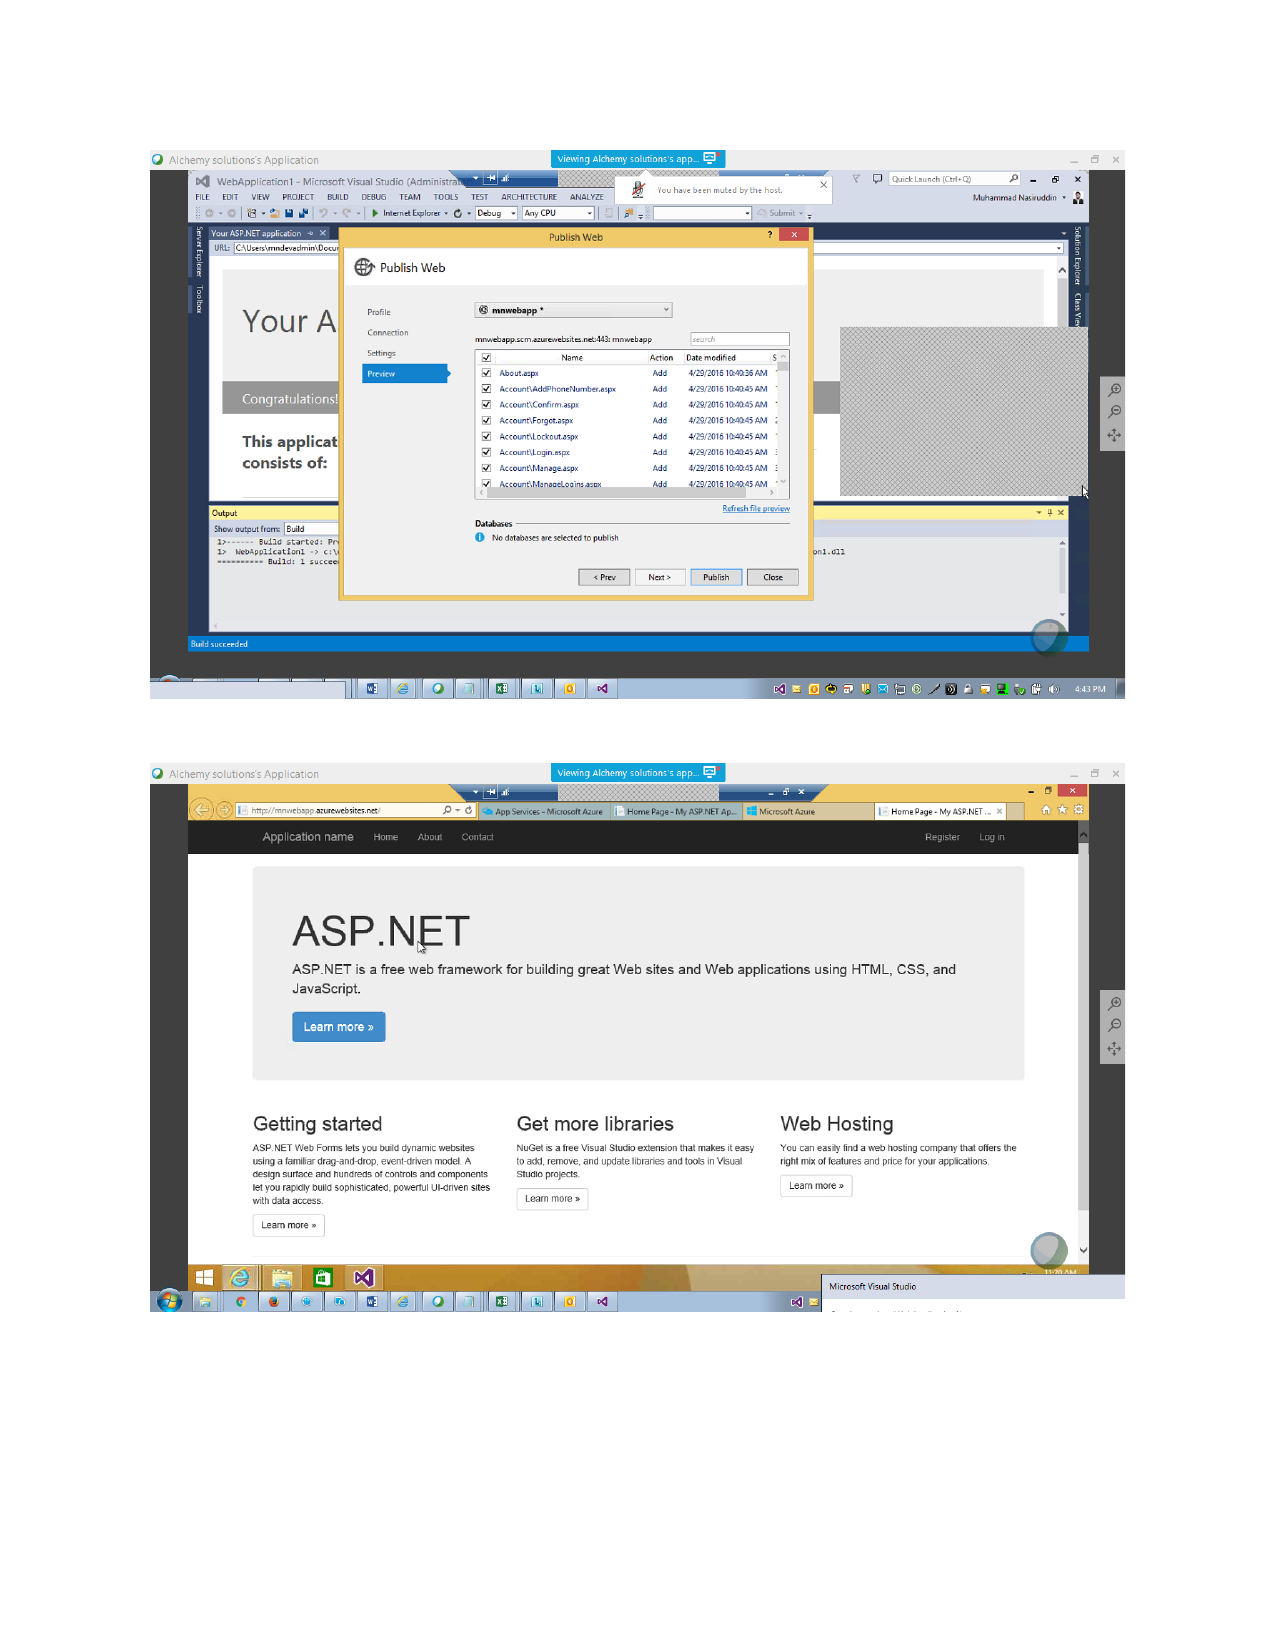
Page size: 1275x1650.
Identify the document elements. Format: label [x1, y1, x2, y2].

picture [150, 150, 1125, 699]
picture [150, 763, 1125, 1312]
